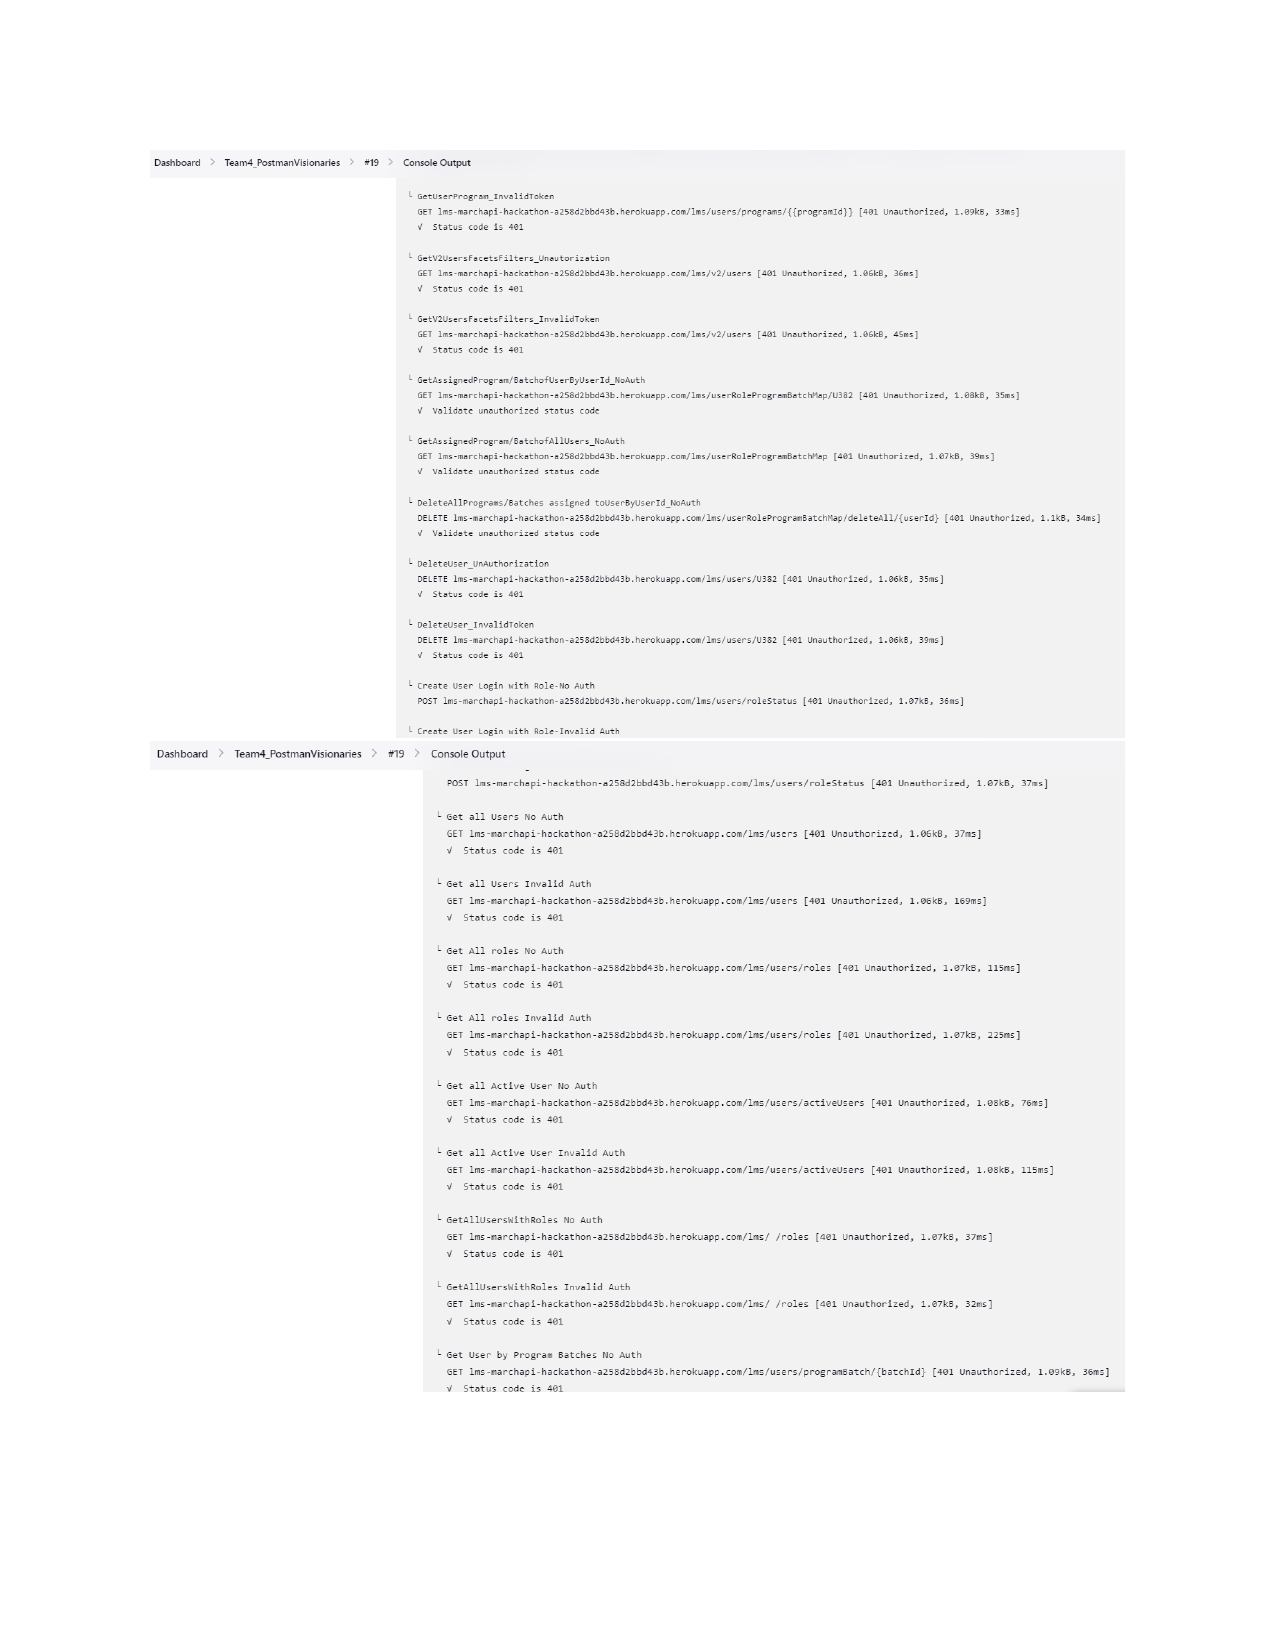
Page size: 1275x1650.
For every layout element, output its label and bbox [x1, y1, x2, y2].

picture [150, 741, 1125, 1392]
picture [150, 150, 1125, 738]
